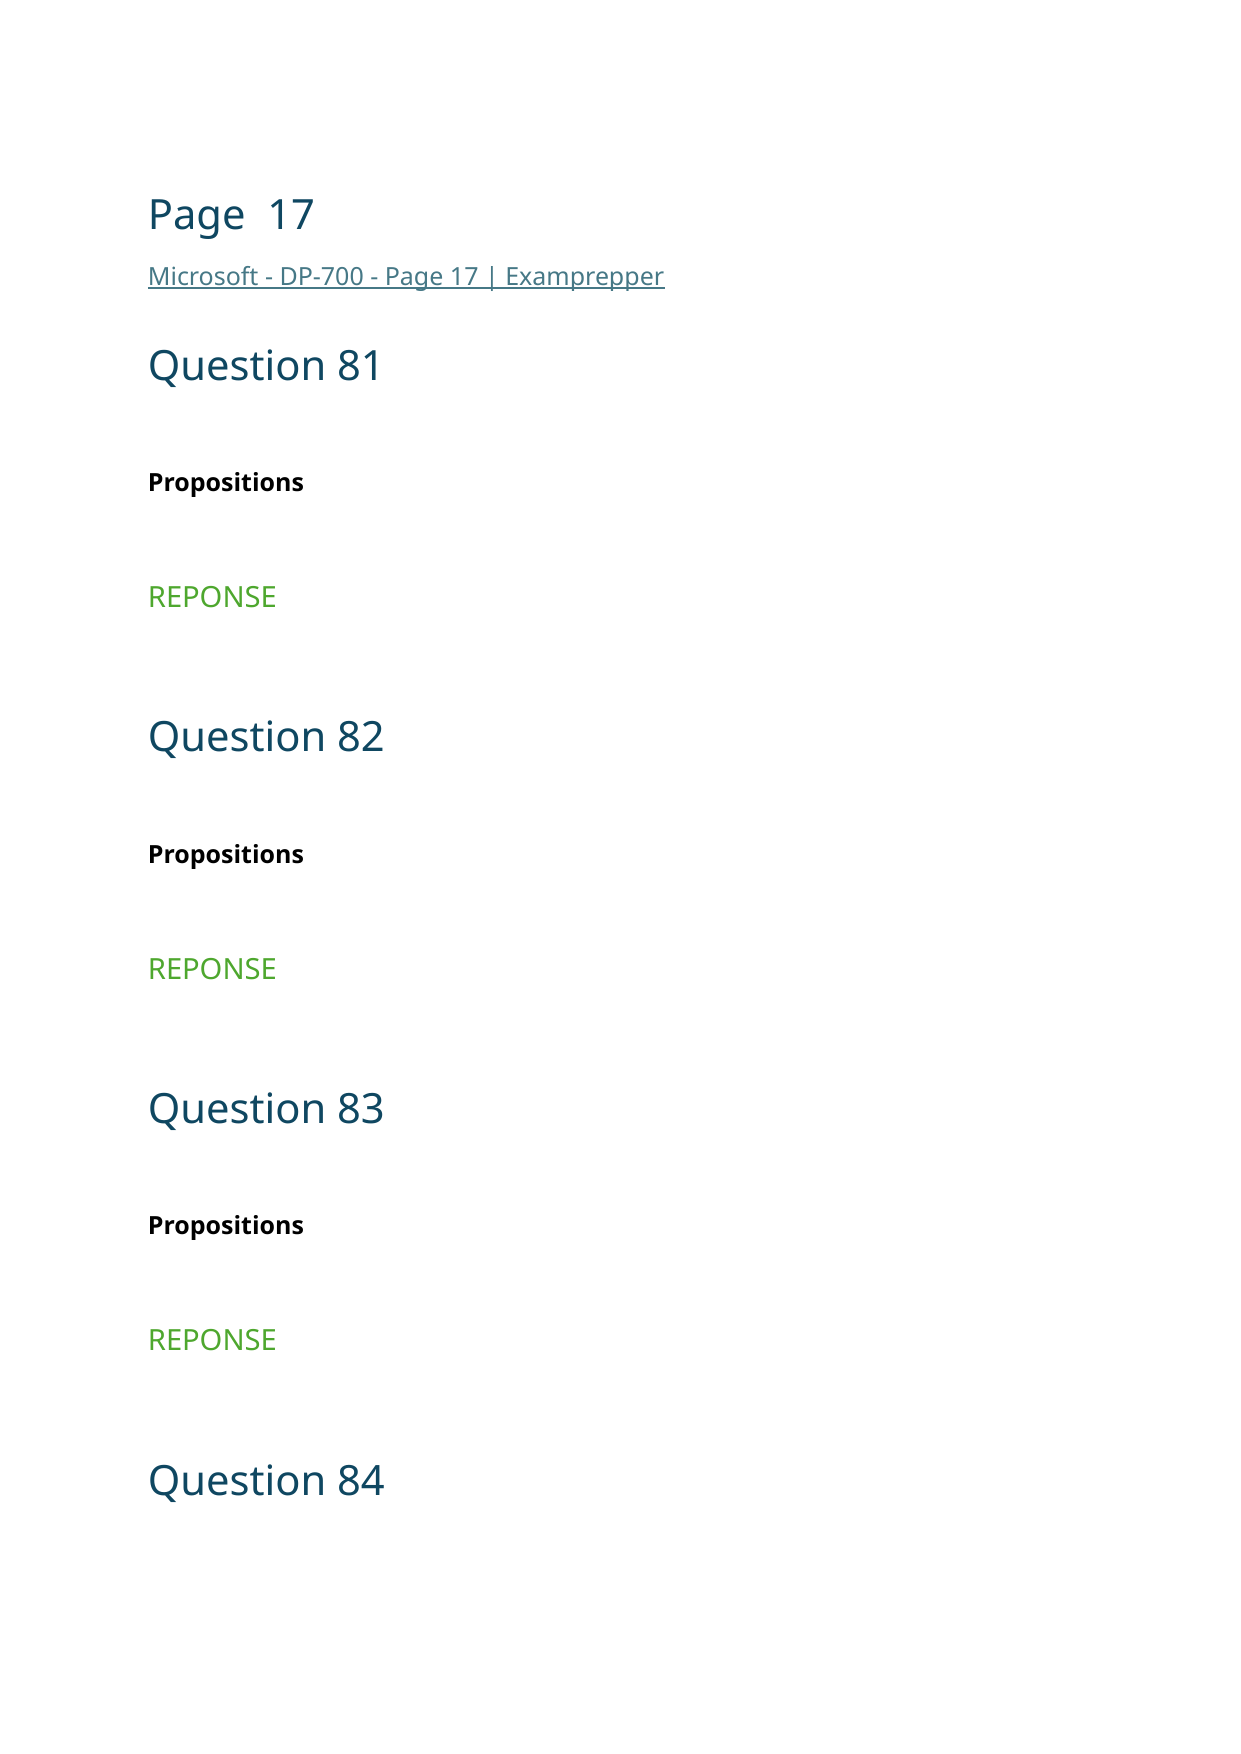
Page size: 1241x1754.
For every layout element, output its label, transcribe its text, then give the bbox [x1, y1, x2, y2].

text Propositions [148, 836, 1093, 870]
text Propositions [148, 465, 1093, 499]
subtitle Question 81 [148, 335, 1093, 392]
text Microsoft - DP-700 - Page 17 | Examprepper [148, 259, 1093, 293]
text Propositions [148, 1208, 1093, 1242]
subtitle Question 82 [148, 707, 1093, 764]
subtitle REPONSE [148, 576, 1093, 616]
subtitle Question 84 [148, 1450, 1093, 1507]
subtitle Page 17 [148, 185, 1093, 242]
subtitle Question 83 [148, 1079, 1093, 1135]
subtitle REPONSE [148, 1320, 1093, 1359]
subtitle REPONSE [148, 948, 1093, 988]
